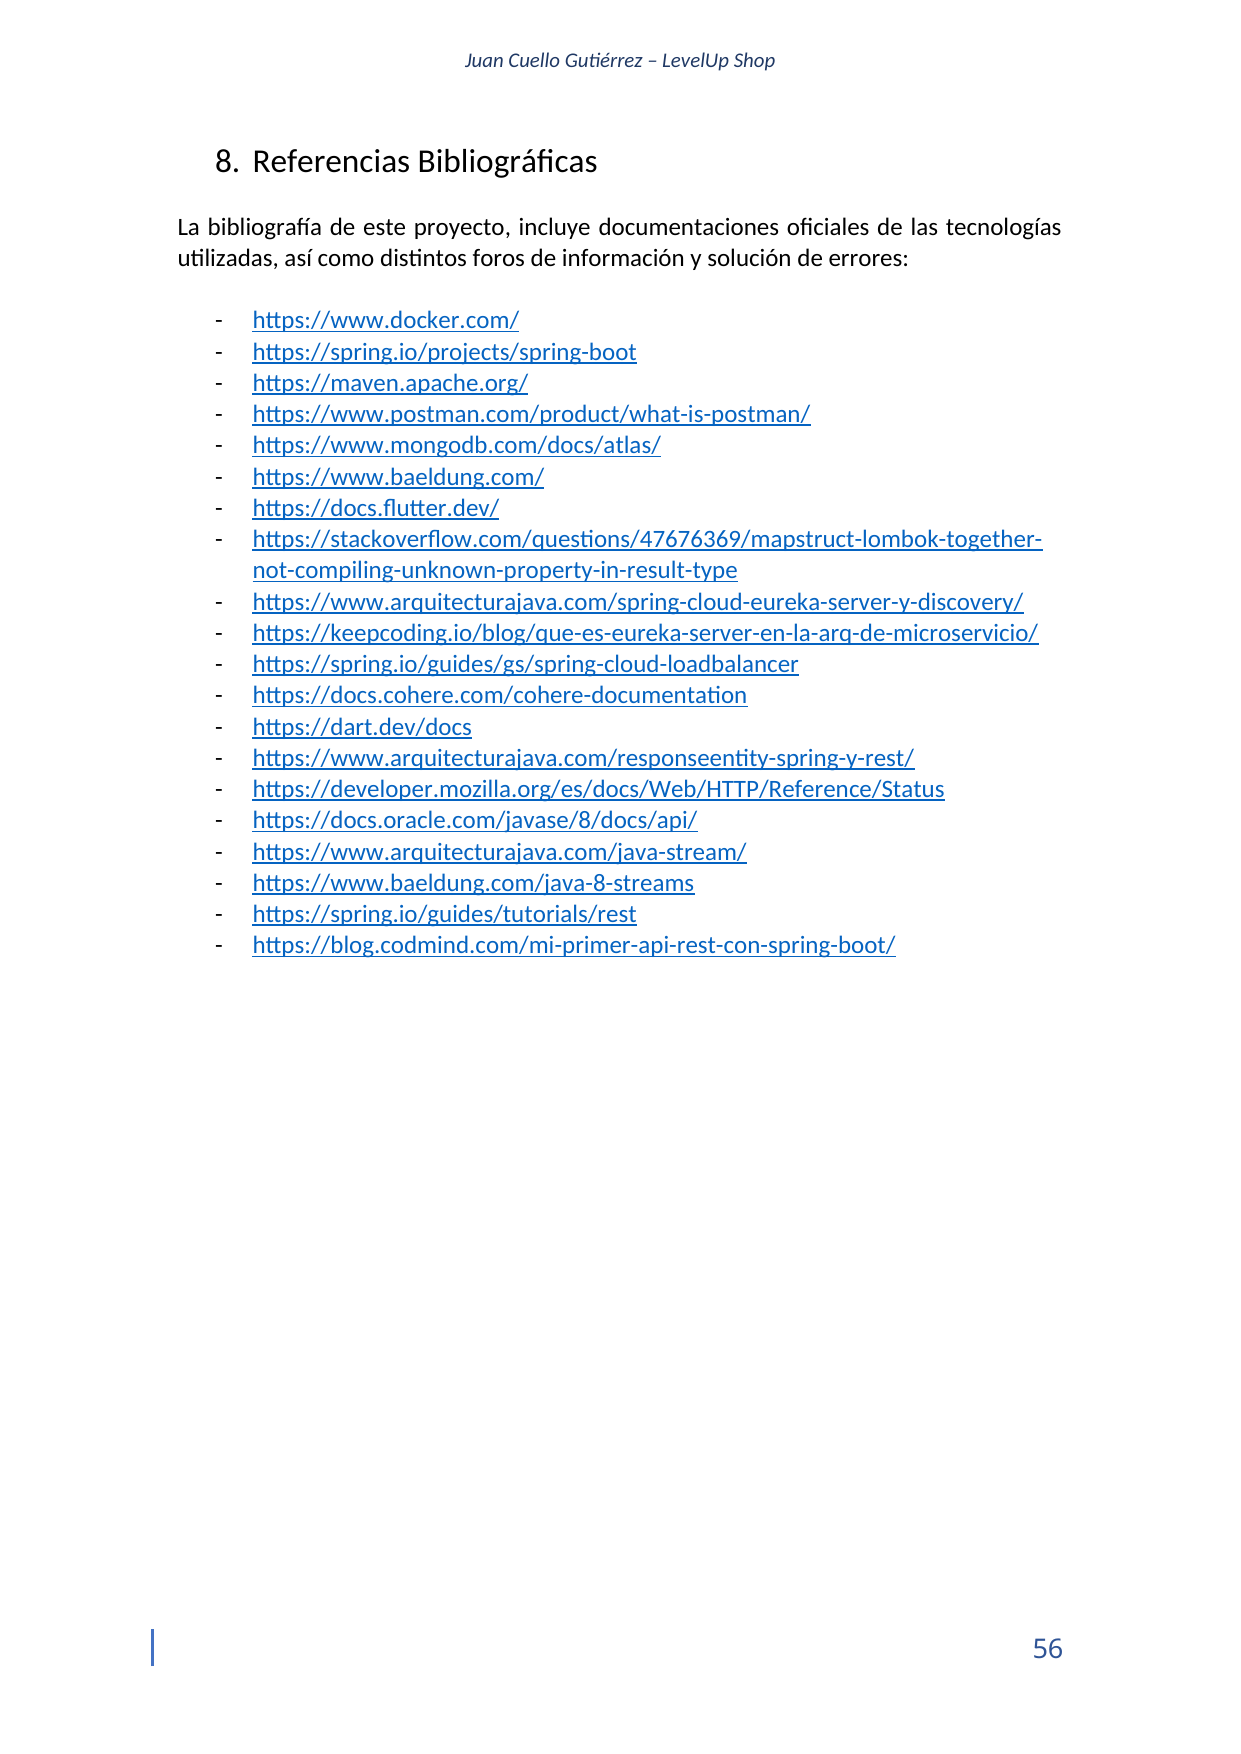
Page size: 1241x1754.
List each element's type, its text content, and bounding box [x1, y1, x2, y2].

list https://docs.flutter.dev/ [215, 491, 1063, 523]
list https://www.arquitecturajava.com/java-stream/ [215, 835, 1063, 866]
list https://www.arquitecturajava.com/responseentity-spring-y-rest/ [215, 741, 1063, 773]
list https://www.docker.com/ [215, 304, 1063, 335]
list https://spring.io/guides/tutorials/rest [215, 898, 1063, 929]
list https://blog.codmind.com/mi-primer-api-rest-con-spring-boot/ [215, 929, 1063, 960]
list https://stackoverflow.com/questions/47676369/mapstruct-lombok-together-not-compiling-unknown-property-in-result-type [215, 523, 1063, 585]
list https://www.postman.com/product/what-is-postman/ [215, 398, 1063, 429]
list https://developer.mozilla.org/es/docs/Web/HTTP/Reference/Status [215, 773, 1063, 804]
list https://keepcoding.io/blog/que-es-eureka-server-en-la-arq-de-microservicio/ [215, 616, 1063, 648]
list https://maven.apache.org/ [215, 366, 1063, 398]
list https://spring.io/projects/spring-boot [215, 335, 1063, 366]
list Referencias Bibliográficas [215, 148, 1063, 179]
text La bibliografía de este proyecto, incluye documentaciones oficiales de las tecnologías utilizadas, así como distintos foros de información y solución de errores: [177, 210, 1063, 273]
list https://docs.cohere.com/cohere-documentation [215, 679, 1063, 710]
list https://www.mongodb.com/docs/atlas/ [215, 429, 1063, 460]
list https://spring.io/guides/gs/spring-cloud-loadbalancer [215, 648, 1063, 679]
list https://dart.dev/docs [215, 710, 1063, 741]
list https://docs.oracle.com/javase/8/docs/api/ [215, 804, 1063, 835]
list https://www.baeldung.com/java-8-streams [215, 866, 1063, 898]
list https://www.baeldung.com/ [215, 460, 1063, 491]
list https://www.arquitecturajava.com/spring-cloud-eureka-server-y-discovery/ [215, 585, 1063, 616]
